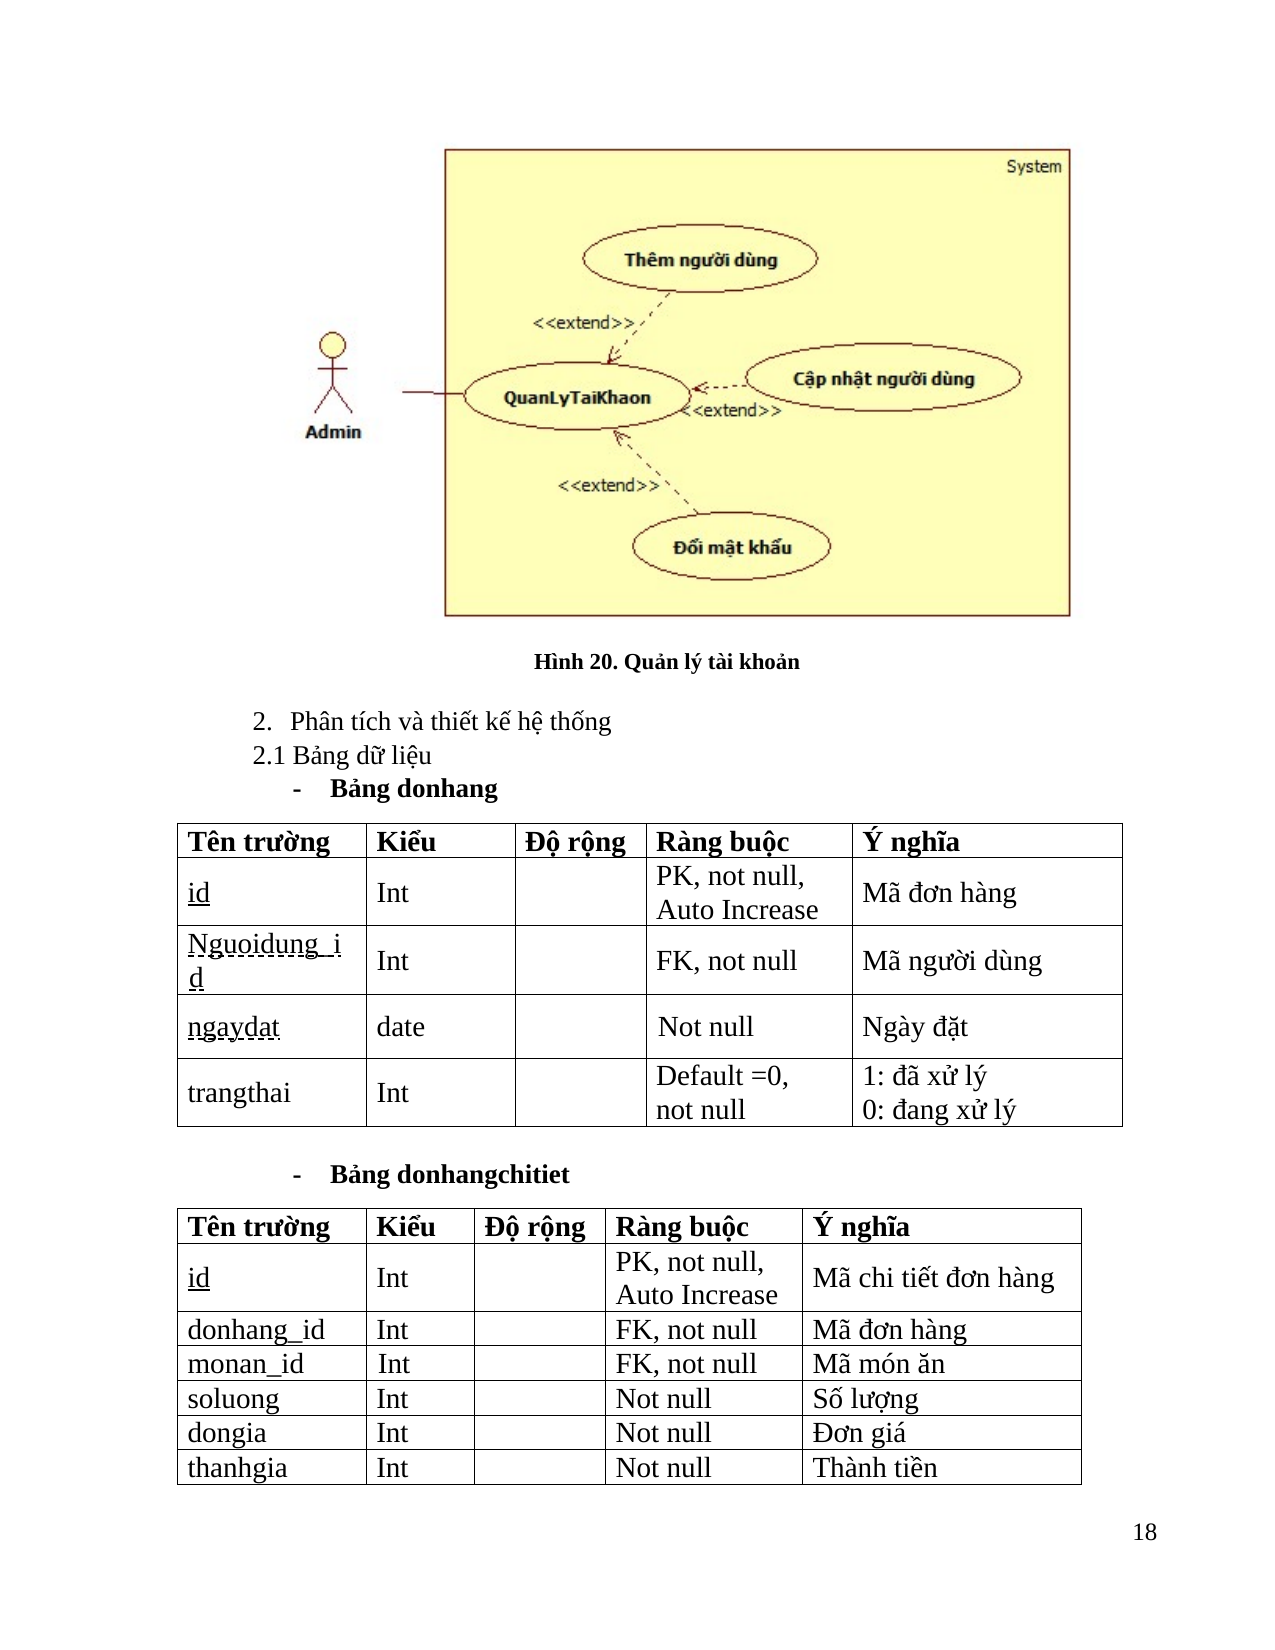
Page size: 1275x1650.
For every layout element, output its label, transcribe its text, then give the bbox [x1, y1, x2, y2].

table_cell Mã món ăn [803, 1346, 1081, 1380]
table_cell id [178, 858, 366, 925]
table_cell dongia [178, 1416, 366, 1449]
table_cell Mã chi tiết đơn hàng [803, 1244, 1081, 1311]
table_cell Đơn giá [803, 1416, 1081, 1449]
table_cell Số lượng [803, 1381, 1081, 1414]
list Bảng dữ liệu [252, 739, 1157, 770]
table_cell Int [367, 926, 515, 993]
table_cell Not null [606, 1381, 802, 1414]
table_cell trangthai [178, 1059, 366, 1126]
table_cell [475, 1450, 605, 1484]
table_header Độ rộng [516, 824, 646, 857]
table_cell [516, 858, 646, 925]
table_cell soluong [178, 1381, 366, 1414]
table_cell [475, 1244, 605, 1311]
table_cell [475, 1381, 605, 1414]
picture [232, 118, 1102, 648]
table_cell [475, 1312, 605, 1345]
table_cell [516, 995, 646, 1057]
table_cell Int [367, 1450, 474, 1484]
table_cell ngaydat [178, 995, 366, 1057]
table_header Ý nghĩa [853, 824, 1122, 857]
table_cell Int [367, 1381, 474, 1414]
table_cell FK, not null [647, 926, 852, 993]
table_cell Int [367, 1244, 474, 1311]
table_cell Mã người dùng [853, 926, 1122, 993]
table_cell date [367, 995, 515, 1057]
table_cell 1: đã xử lý 0: đang xử lý [853, 1059, 1122, 1126]
table_cell Mã đơn hàng [803, 1312, 1081, 1345]
table_cell monan_id [178, 1346, 366, 1380]
table_cell Nguoidung_id [178, 926, 366, 993]
table_cell Default =0, not null [647, 1059, 852, 1126]
table_header Kiểu [367, 824, 515, 857]
table_cell Not null [647, 995, 852, 1057]
table_header Độ rộng [475, 1209, 605, 1243]
list Phân tích và thiết kế hệ thống [252, 705, 1157, 736]
table_cell FK, not null [606, 1346, 802, 1380]
table_header Tên trường [178, 1209, 366, 1243]
table_header Kiểu [367, 1209, 474, 1243]
table_cell [516, 1059, 646, 1126]
table_header Tên trường [178, 824, 366, 857]
table_cell Int [367, 1346, 474, 1380]
table_cell [475, 1346, 605, 1380]
list Bảng donhang [292, 772, 1157, 803]
table_cell id [178, 1244, 366, 1311]
table_cell FK, not null [606, 1312, 802, 1345]
table_cell PK, not null, Auto Increase [606, 1244, 802, 1311]
table_cell Mã đơn hàng [853, 858, 1122, 925]
table_cell Int [367, 1059, 515, 1126]
table_cell donhang_id [178, 1312, 366, 1345]
table_cell Int [367, 858, 515, 925]
table_cell Not null [606, 1450, 802, 1484]
list Bảng donhangchitiet [292, 1158, 1157, 1189]
table_cell PK, not null, Auto Increase [647, 858, 852, 925]
table_cell [516, 926, 646, 993]
table_cell thanhgia [178, 1450, 366, 1484]
table_header Ràng buộc [606, 1209, 802, 1243]
table_cell Ngày đặt [853, 995, 1122, 1057]
table_cell Int [367, 1416, 474, 1449]
table_cell [475, 1416, 605, 1449]
table_cell Int [367, 1312, 474, 1345]
table_cell Thành tiền [803, 1450, 1081, 1484]
table_header Ràng buộc [647, 824, 852, 857]
table_header Ý nghĩa [803, 1209, 1081, 1243]
table_cell Not null [606, 1416, 802, 1449]
